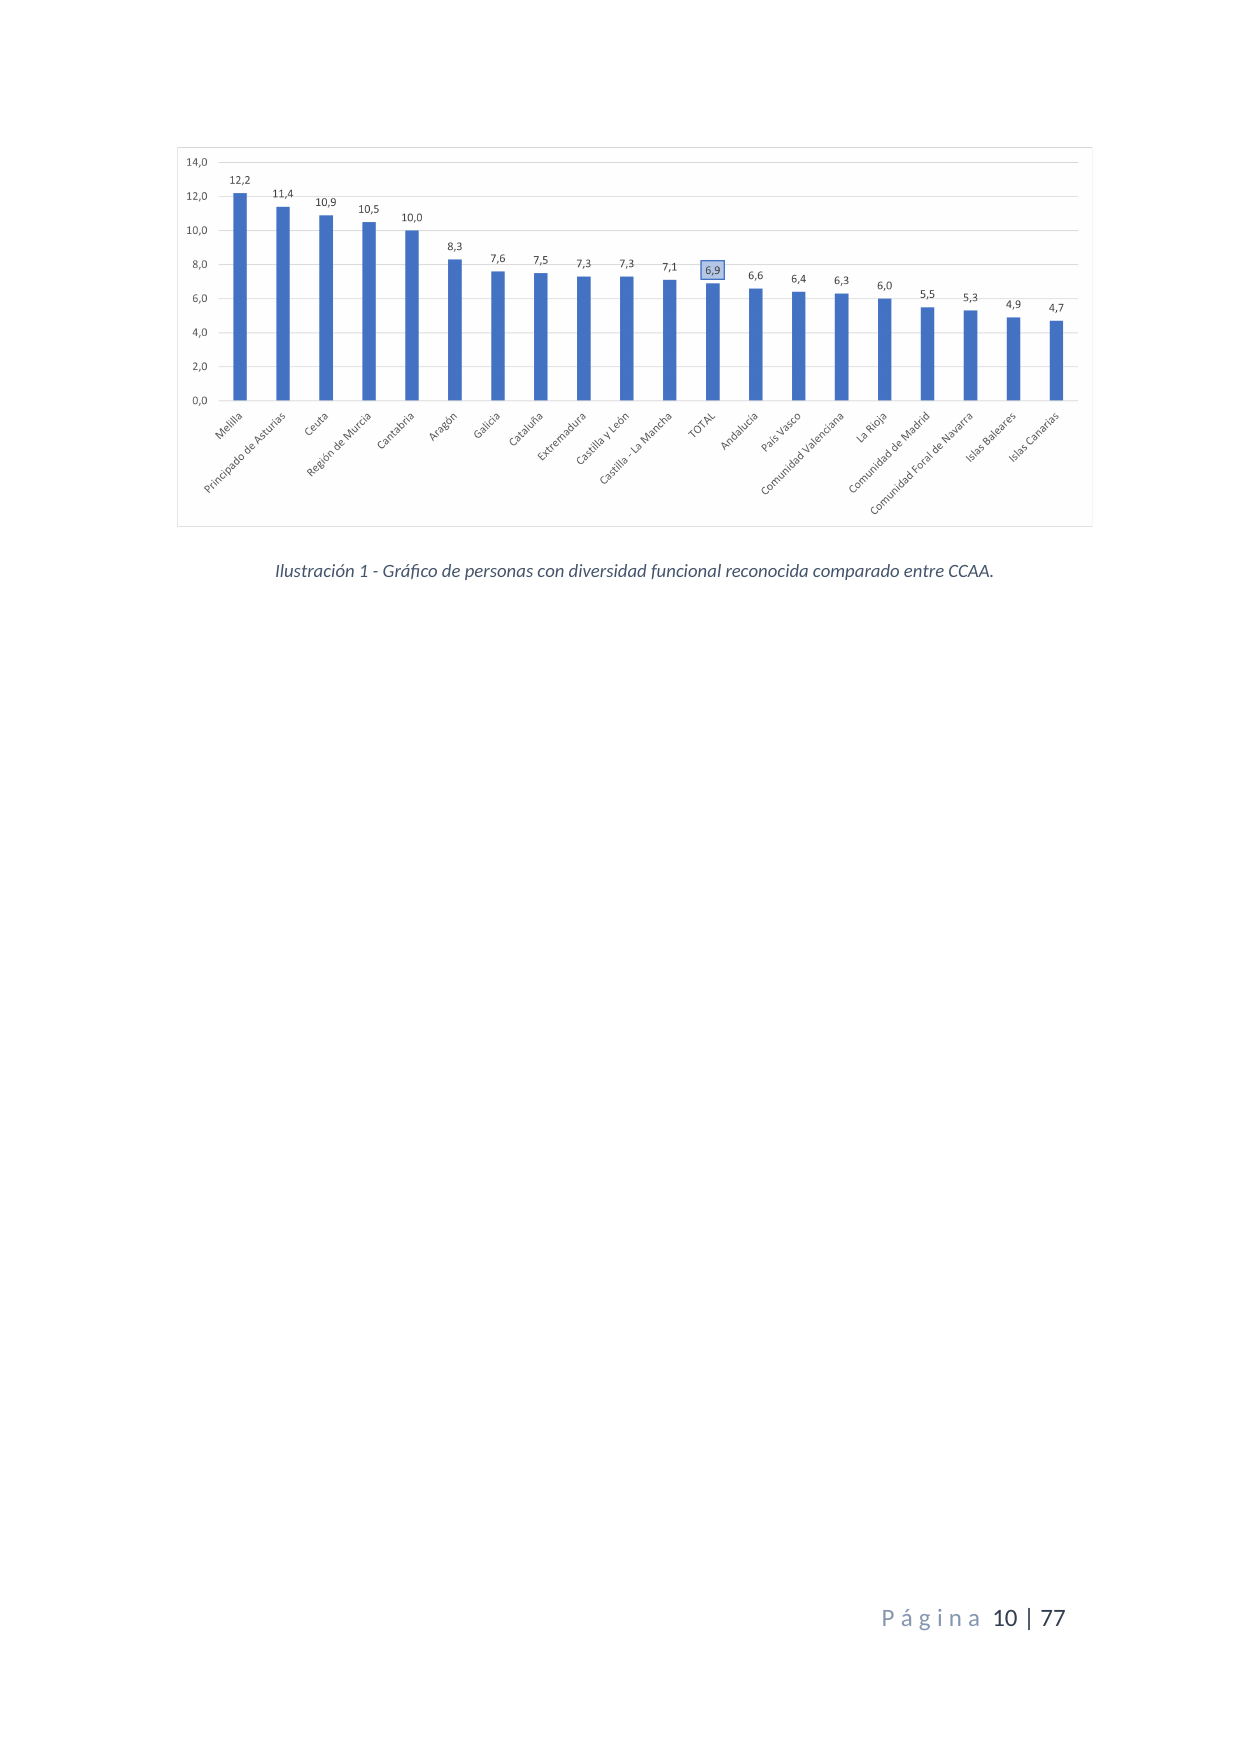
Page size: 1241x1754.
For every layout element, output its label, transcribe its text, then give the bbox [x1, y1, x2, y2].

picture [177, 147, 1093, 527]
